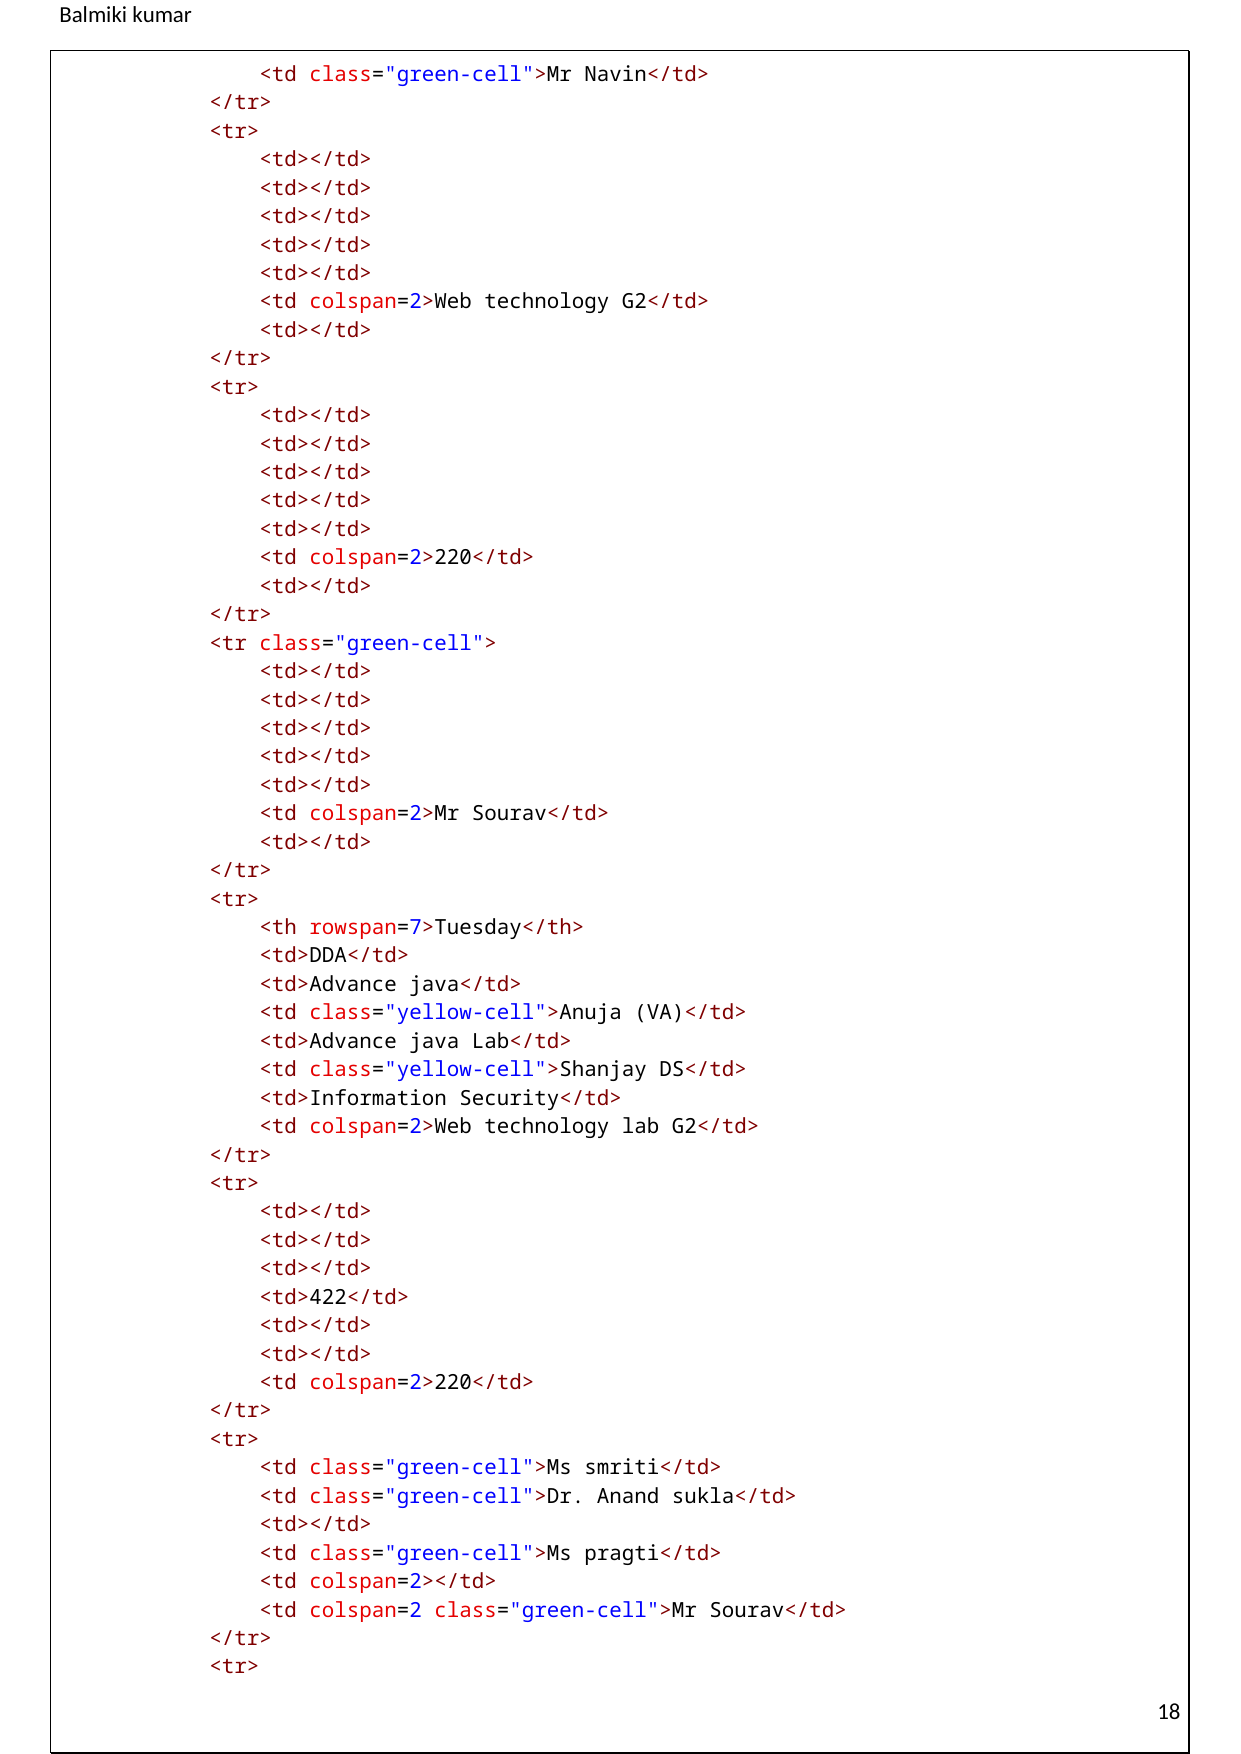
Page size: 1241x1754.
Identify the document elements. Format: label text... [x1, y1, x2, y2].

text <td></td> [59, 1225, 1180, 1253]
text </tr> [59, 855, 1180, 884]
text <td></td> [59, 713, 1180, 742]
text </tr> [59, 87, 1180, 116]
text <td></td> [59, 514, 1180, 542]
text <td></td> [59, 1509, 1180, 1538]
text </tr> [59, 1396, 1180, 1424]
text <td></td> [59, 685, 1180, 713]
text <td></td> [59, 486, 1180, 514]
text <td colspan=2>Web technology lab G2</td> [59, 1111, 1180, 1140]
text <td></td> [59, 770, 1180, 798]
text <td></td> [59, 144, 1180, 173]
text <td></td> [59, 201, 1180, 230]
text <tr> [59, 1168, 1180, 1197]
text <td>Advance java</td> [59, 969, 1180, 997]
text <td></td> [59, 230, 1180, 258]
text <th rowspan=7>Tuesday</th> [59, 912, 1180, 941]
text </tr> [59, 1623, 1180, 1652]
text <td></td> [59, 742, 1180, 770]
text <td></td> [59, 173, 1180, 201]
text </tr> [59, 343, 1180, 372]
text <td class="green-cell">Mr Navin</td> [59, 59, 1180, 87]
text <td class="yellow-cell">Shanjay DS</td> [59, 1054, 1180, 1083]
text <tr class="green-cell"> [59, 628, 1180, 656]
text </tr> [59, 1140, 1180, 1168]
text <tr> [59, 372, 1180, 400]
text <td colspan=2>Mr Sourav</td> [59, 798, 1180, 827]
text <td colspan=2>220</td> [59, 542, 1180, 571]
text </tr> [59, 599, 1180, 628]
text <td></td> [59, 656, 1180, 685]
text <td colspan=2>220</td> [59, 1367, 1180, 1396]
text <td></td> [59, 827, 1180, 855]
text <tr> [59, 1424, 1180, 1452]
text <td></td> [59, 429, 1180, 457]
text <td></td> [59, 571, 1180, 599]
text <td colspan=2 class="green-cell">Mr Sourav</td> [59, 1595, 1180, 1623]
text <td>Information Security</td> [59, 1083, 1180, 1111]
text <tr> [59, 884, 1180, 912]
text <tr> [59, 1652, 1180, 1680]
text <td>DDA</td> [59, 941, 1180, 969]
text <td class="green-cell">Dr. Anand sukla</td> [59, 1481, 1180, 1509]
text <td colspan=2>Web technology G2</td> [59, 287, 1180, 315]
text <td>422</td> [59, 1282, 1180, 1310]
text <td class="green-cell">Ms pragti</td> [59, 1538, 1180, 1566]
text <td></td> [59, 1310, 1180, 1339]
text <td></td> [59, 1339, 1180, 1367]
text <td></td> [59, 1197, 1180, 1225]
text <td class="green-cell">Ms smriti</td> [59, 1452, 1180, 1481]
text <td></td> [59, 315, 1180, 343]
text <td>Advance java Lab</td> [59, 1026, 1180, 1054]
text <td class="yellow-cell">Anuja (VA)</td> [59, 997, 1180, 1026]
text <td></td> [59, 400, 1180, 429]
text <td></td> [59, 258, 1180, 287]
text <tr> [59, 116, 1180, 144]
text <td colspan=2></td> [59, 1566, 1180, 1595]
text <td></td> [59, 1253, 1180, 1282]
text <td></td> [59, 457, 1180, 486]
